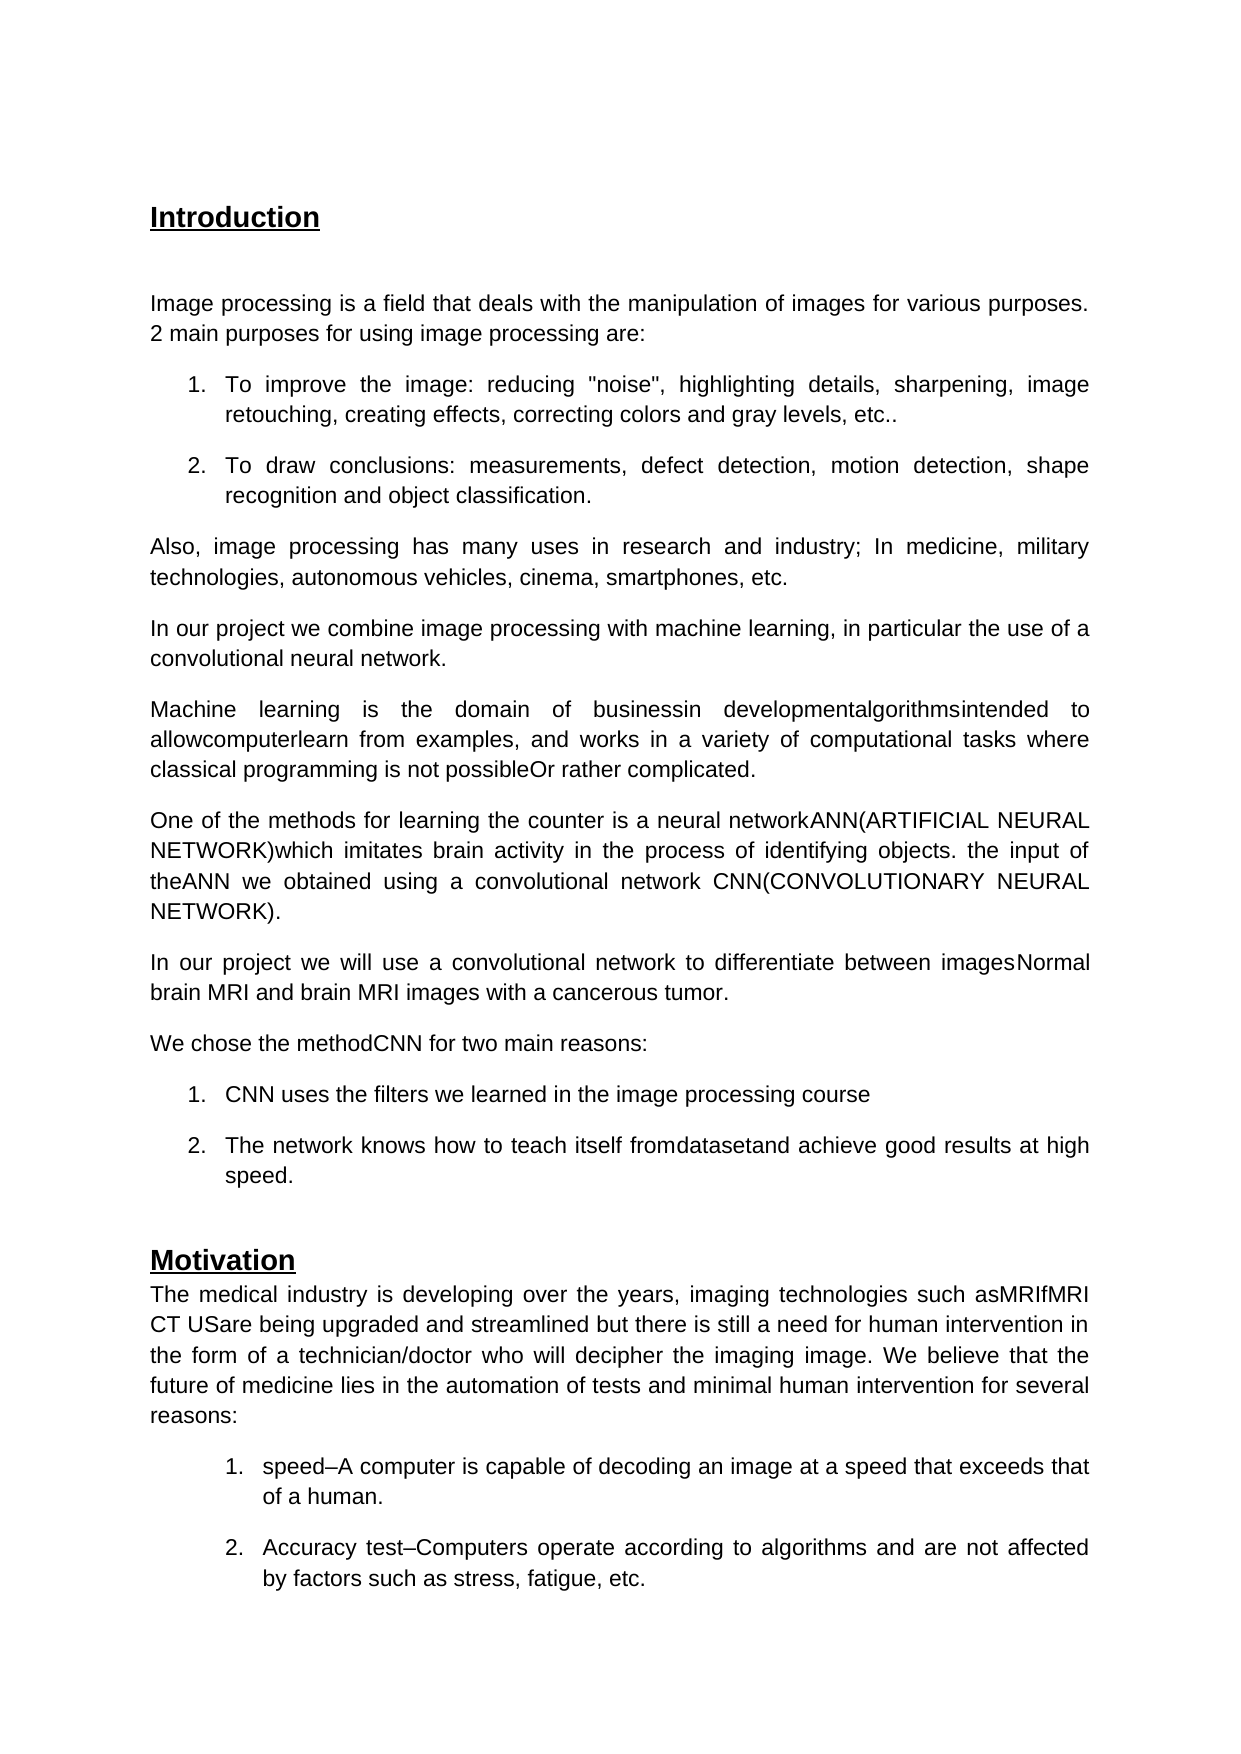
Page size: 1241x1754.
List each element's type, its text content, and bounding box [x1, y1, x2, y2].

subtitle Introduction [150, 200, 1090, 233]
text The medical industry is developing over the years, imaging technologies such asMRIfMRI CT USare being upgraded and streamlined but there is still a need for human intervention in the form of a technician/doctor who will decipher the imaging image. We believe that the future of medicine lies in the automation of tests and minimal human intervention for several reasons: [150, 1281, 1090, 1428]
subtitle Motivation [150, 1243, 1090, 1276]
text We chose the methodCNN for two main reasons: [150, 1030, 1090, 1057]
text Also, image processing has many uses in research and industry; In medicine, military technologies, autonomous vehicles, cinema, smartphones, etc. [150, 533, 1090, 590]
text One of the methods for learning the counter is a neural networkANN(ARTIFICIAL NEURAL NETWORK)which imitates brain activity in the process of identifying objects. the input of theANN we obtained using a convolutional network CNN(CONVOLUTIONARY NEURAL NETWORK). [150, 807, 1090, 924]
list To improve the image: reducing "noise", highlighting details, sharpening, image retouching, creating effects, correcting colors and gray levels, etc.. [187, 371, 1090, 427]
text Image processing is a field that deals with the manipulation of images for various purposes. 2 main purposes for using image processing are: [150, 289, 1090, 346]
text Machine learning is the domain of businessin developmentalgorithmsintended to allowcomputerlearn from examples, and works in a variety of computational tasks where classical programming is not possibleOr rather complicated. [150, 696, 1090, 783]
text In our project we combine image processing with machine learning, in particular the use of a convolutional neural network. [150, 614, 1090, 671]
list CNN uses the filters we learned in the image processing course [187, 1081, 1090, 1108]
list The network knows how to teach itself fromdatasetand achieve good results at high speed. [187, 1132, 1090, 1189]
list Accuracy test–Computers operate according to algorithms and are not affected by factors such as stress, fatigue, etc. [225, 1534, 1090, 1591]
list To draw conclusions: measurements, defect detection, motion detection, shape recognition and object classification. [187, 452, 1090, 509]
list speed–A computer is capable of decoding an image at a speed that exceeds that of a human. [225, 1453, 1090, 1510]
text In our project we will use a convolutional network to differentiate between imagesNormal brain MRI and brain MRI images with a cancerous tumor. [150, 949, 1090, 1006]
